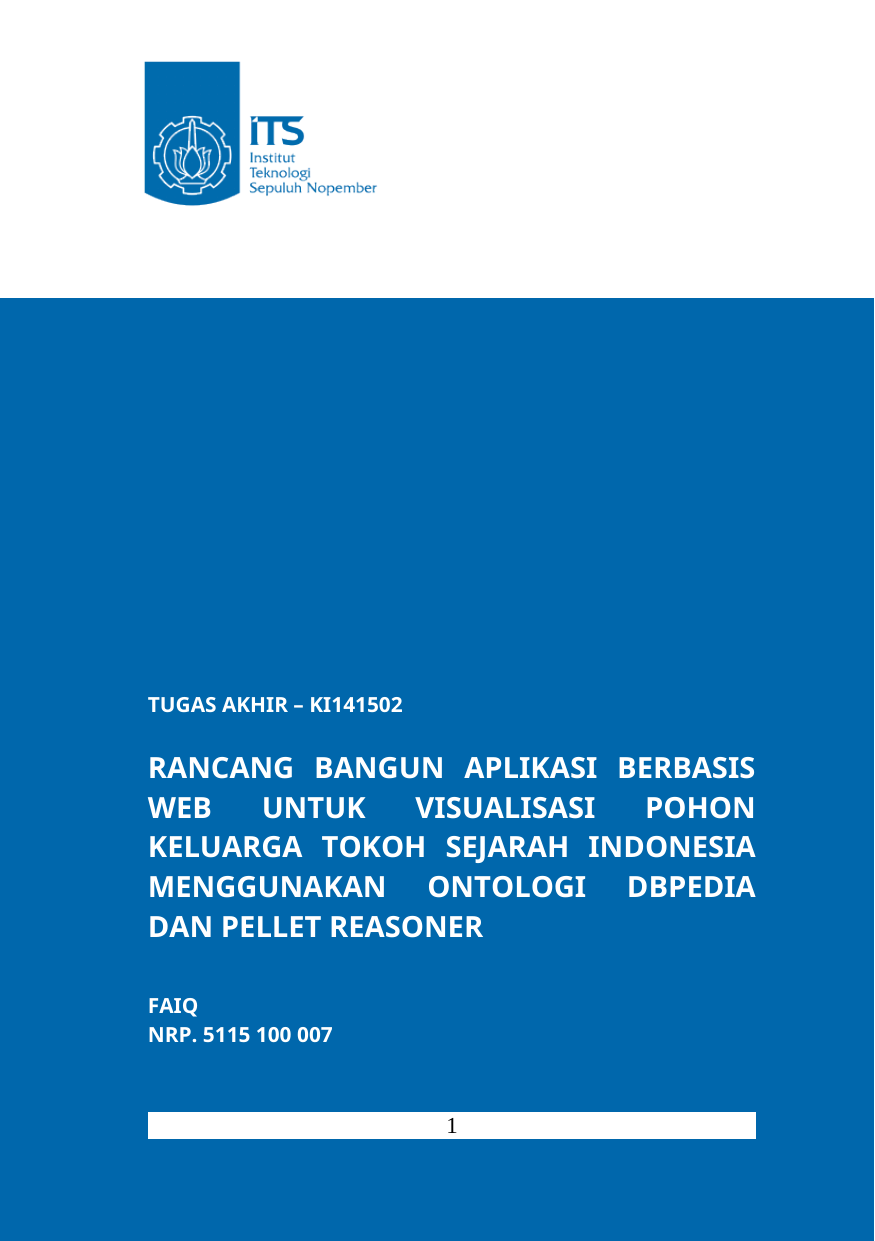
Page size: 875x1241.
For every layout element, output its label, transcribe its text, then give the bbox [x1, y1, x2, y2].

text TUGAS AKHIR – KI141502 [148, 691, 756, 719]
text NRP. 5115 100 007 [148, 1020, 756, 1048]
text RANCANG BANGUN APLIKASI BERBASIS WEB UNTUK VISUALISASI POHON KELUARGA TOKOH SEJARAH INDONESIA MENGGUNAKAN ONTOLOGI DBPEDIA DAN PELLET REASONER [148, 747, 756, 946]
picture [136, 58, 399, 209]
text FAIQ [148, 991, 756, 1020]
